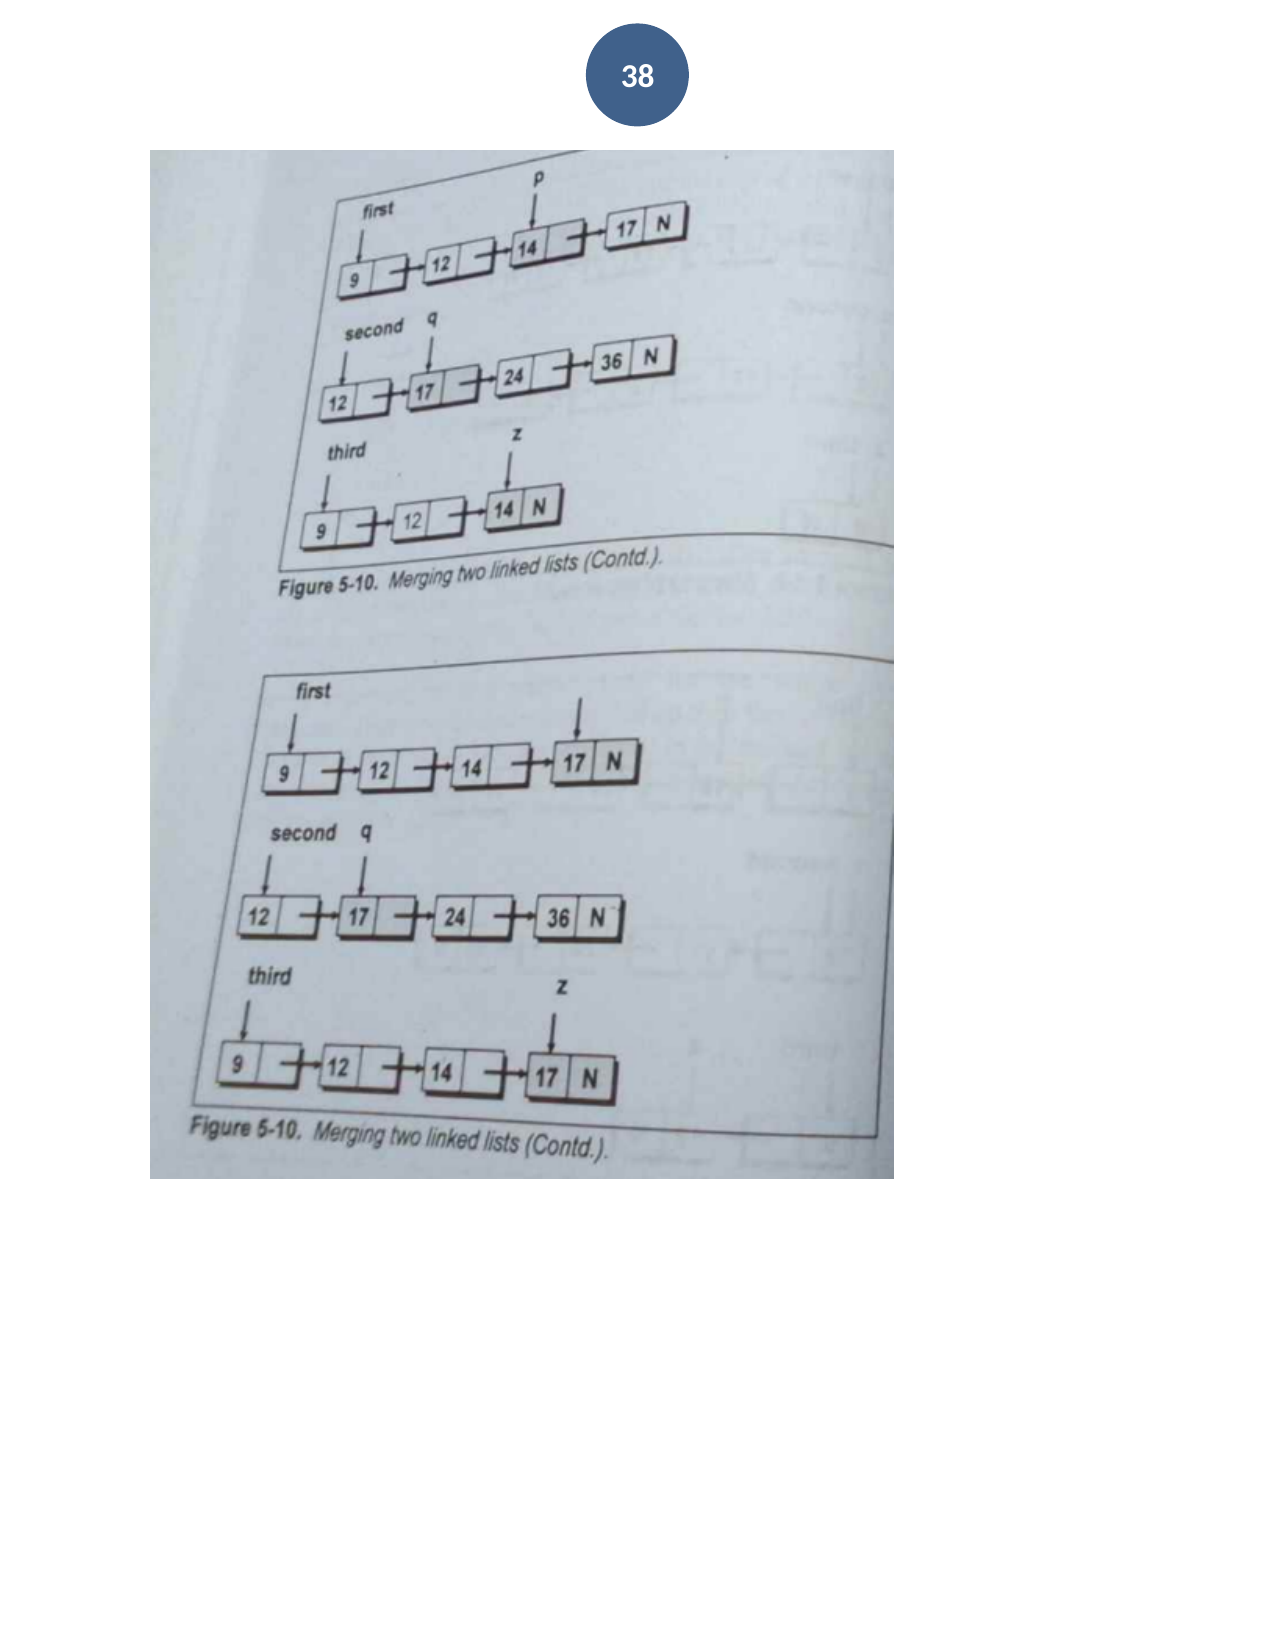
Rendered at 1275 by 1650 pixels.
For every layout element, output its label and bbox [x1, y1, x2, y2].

picture [150, 150, 894, 1179]
